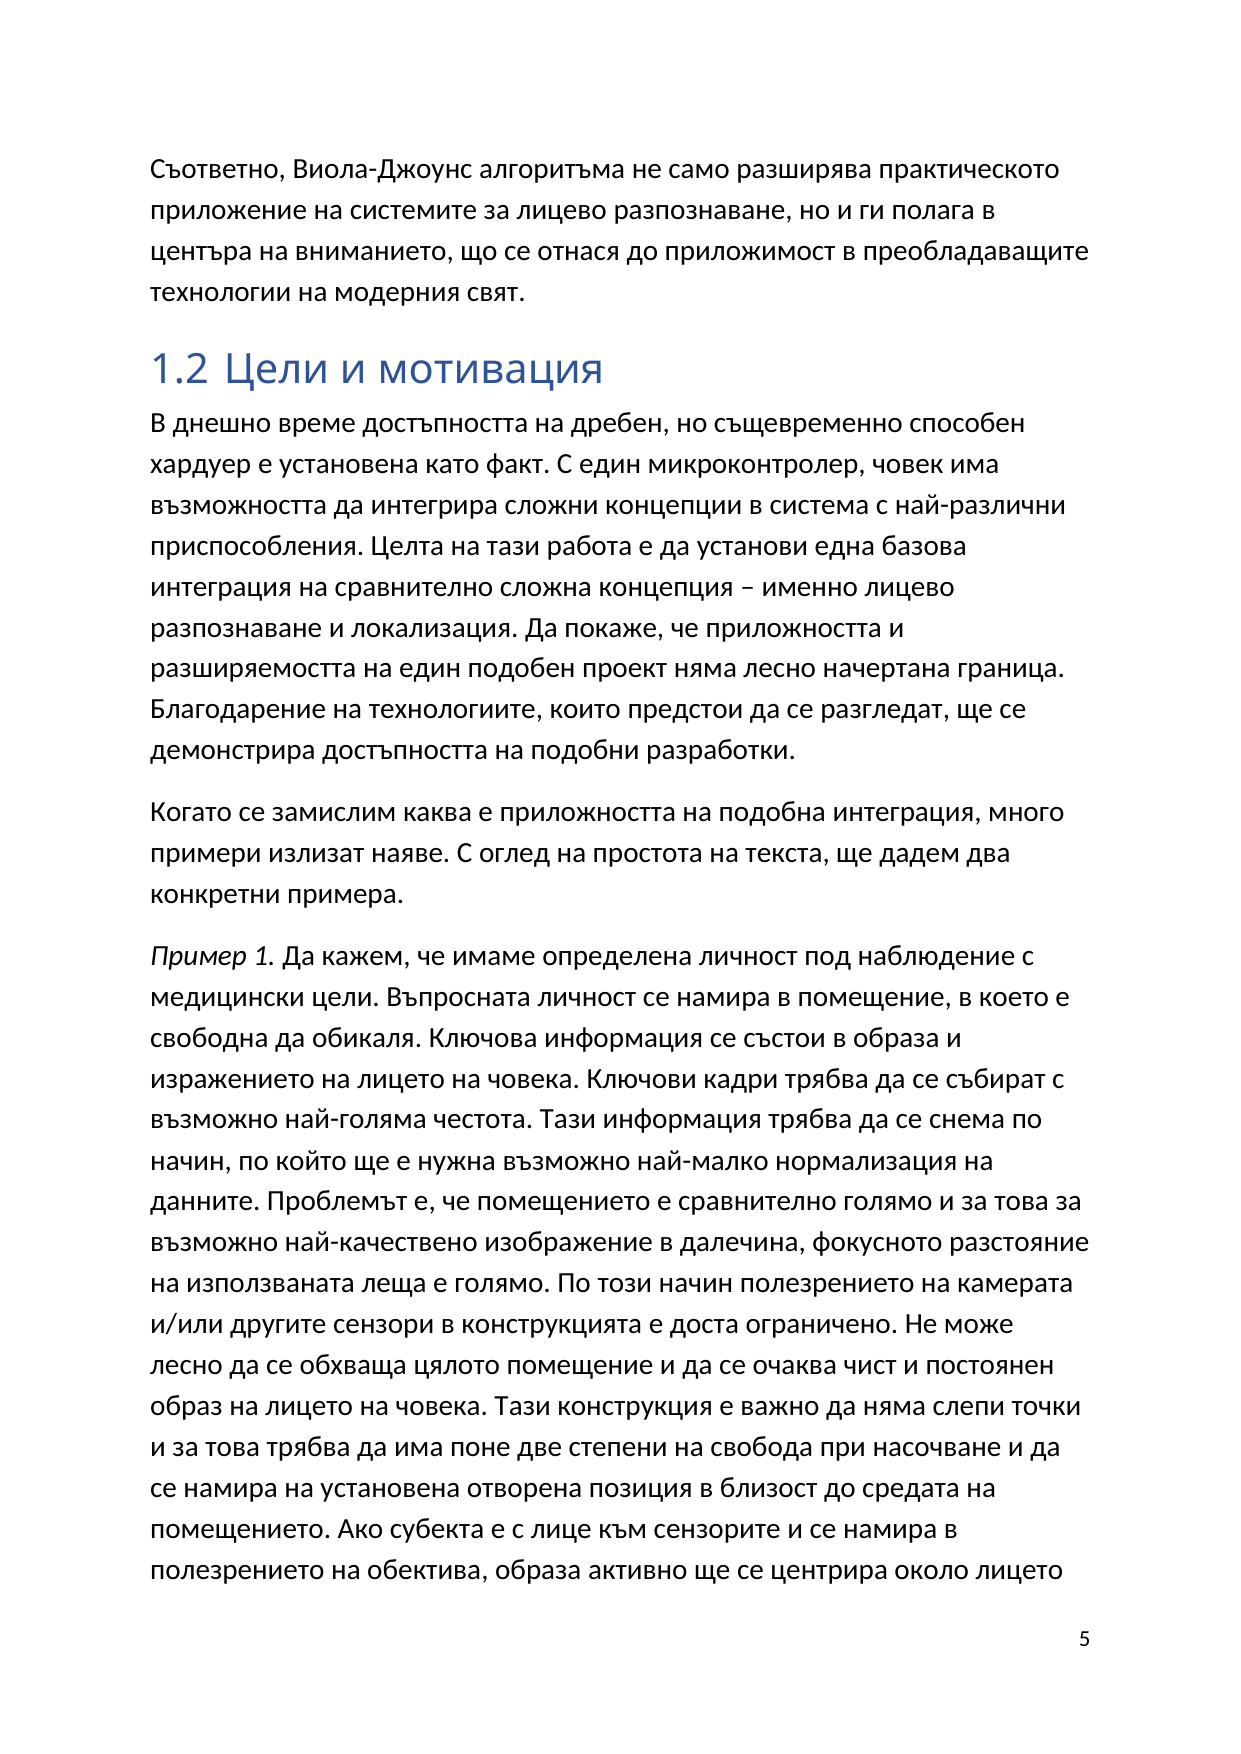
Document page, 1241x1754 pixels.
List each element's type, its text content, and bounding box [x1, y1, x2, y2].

text В днешно време достъпността на дребен, но същевременно способен хардуер е установена като факт. С един микроконтролер, човек има възможността да интегрира сложни концепции в система с най-различни приспособления. Целта на тази работа е да установи една базова интеграция на сравнително сложна концепция – именно лицево разпознаване и локализация. Да покаже, че приложността и разширяемостта на един подобен проект няма лесно начертана граница. Благодарение на технологиите, които предстои да се разгледат, ще се демонстрира достъпността на подобни разработки. [150, 404, 1090, 767]
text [150, 150, 1090, 308]
subtitle Цели и мотивация [150, 339, 1090, 396]
text Когато се замислим каква е приложността на подобна интеграция, много примери излизат наяве. С оглед на простота на текста, ще дадем два конкретни примера. [150, 793, 1090, 911]
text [150, 937, 1090, 1587]
